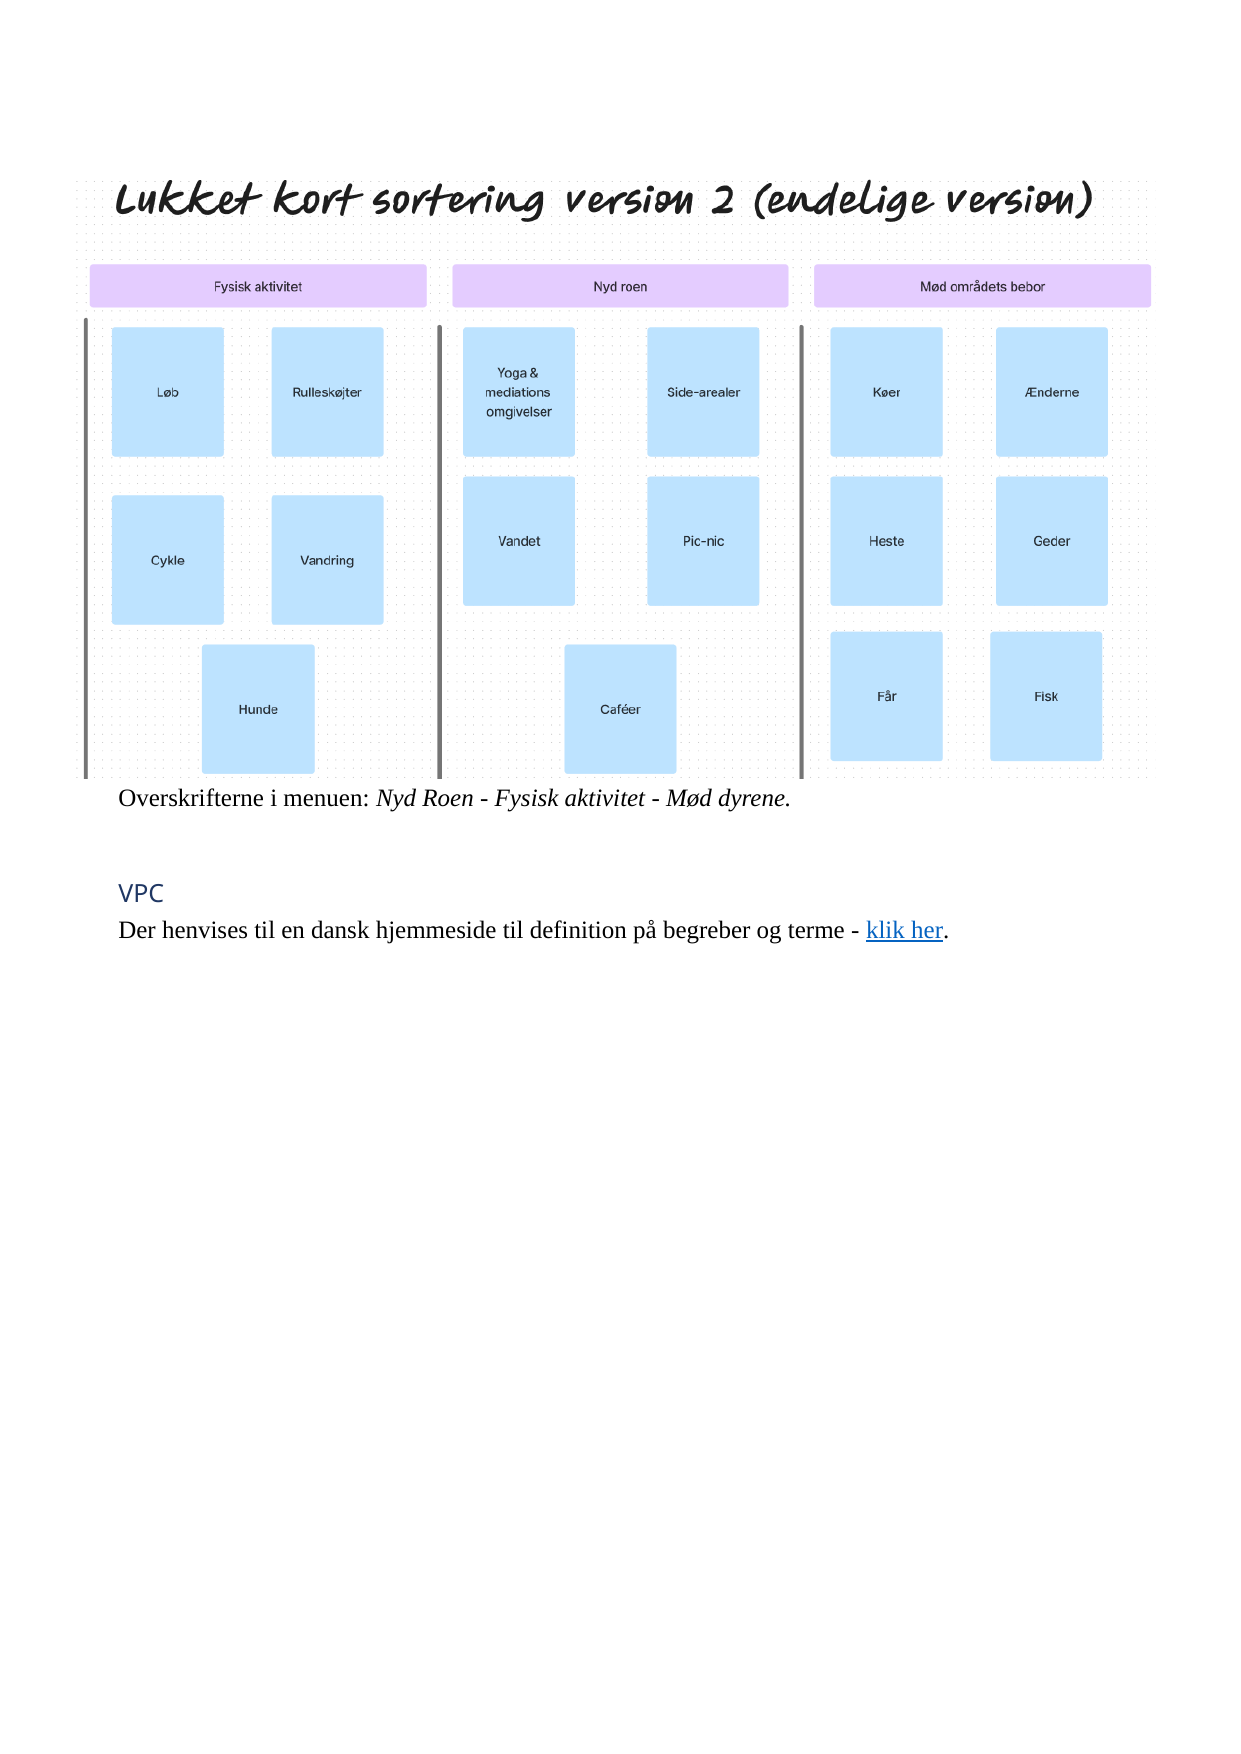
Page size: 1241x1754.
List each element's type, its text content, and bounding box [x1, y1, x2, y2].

text Overskrifterne i menuen: Nyd Roen - Fysisk aktivitet - Mød dyrene. [118, 779, 1122, 812]
picture [73, 177, 1156, 779]
subtitle VPC [118, 876, 1122, 910]
text Der henvises til en dansk hjemmeside til definition på begreber og terme - klik her. [118, 915, 1122, 944]
